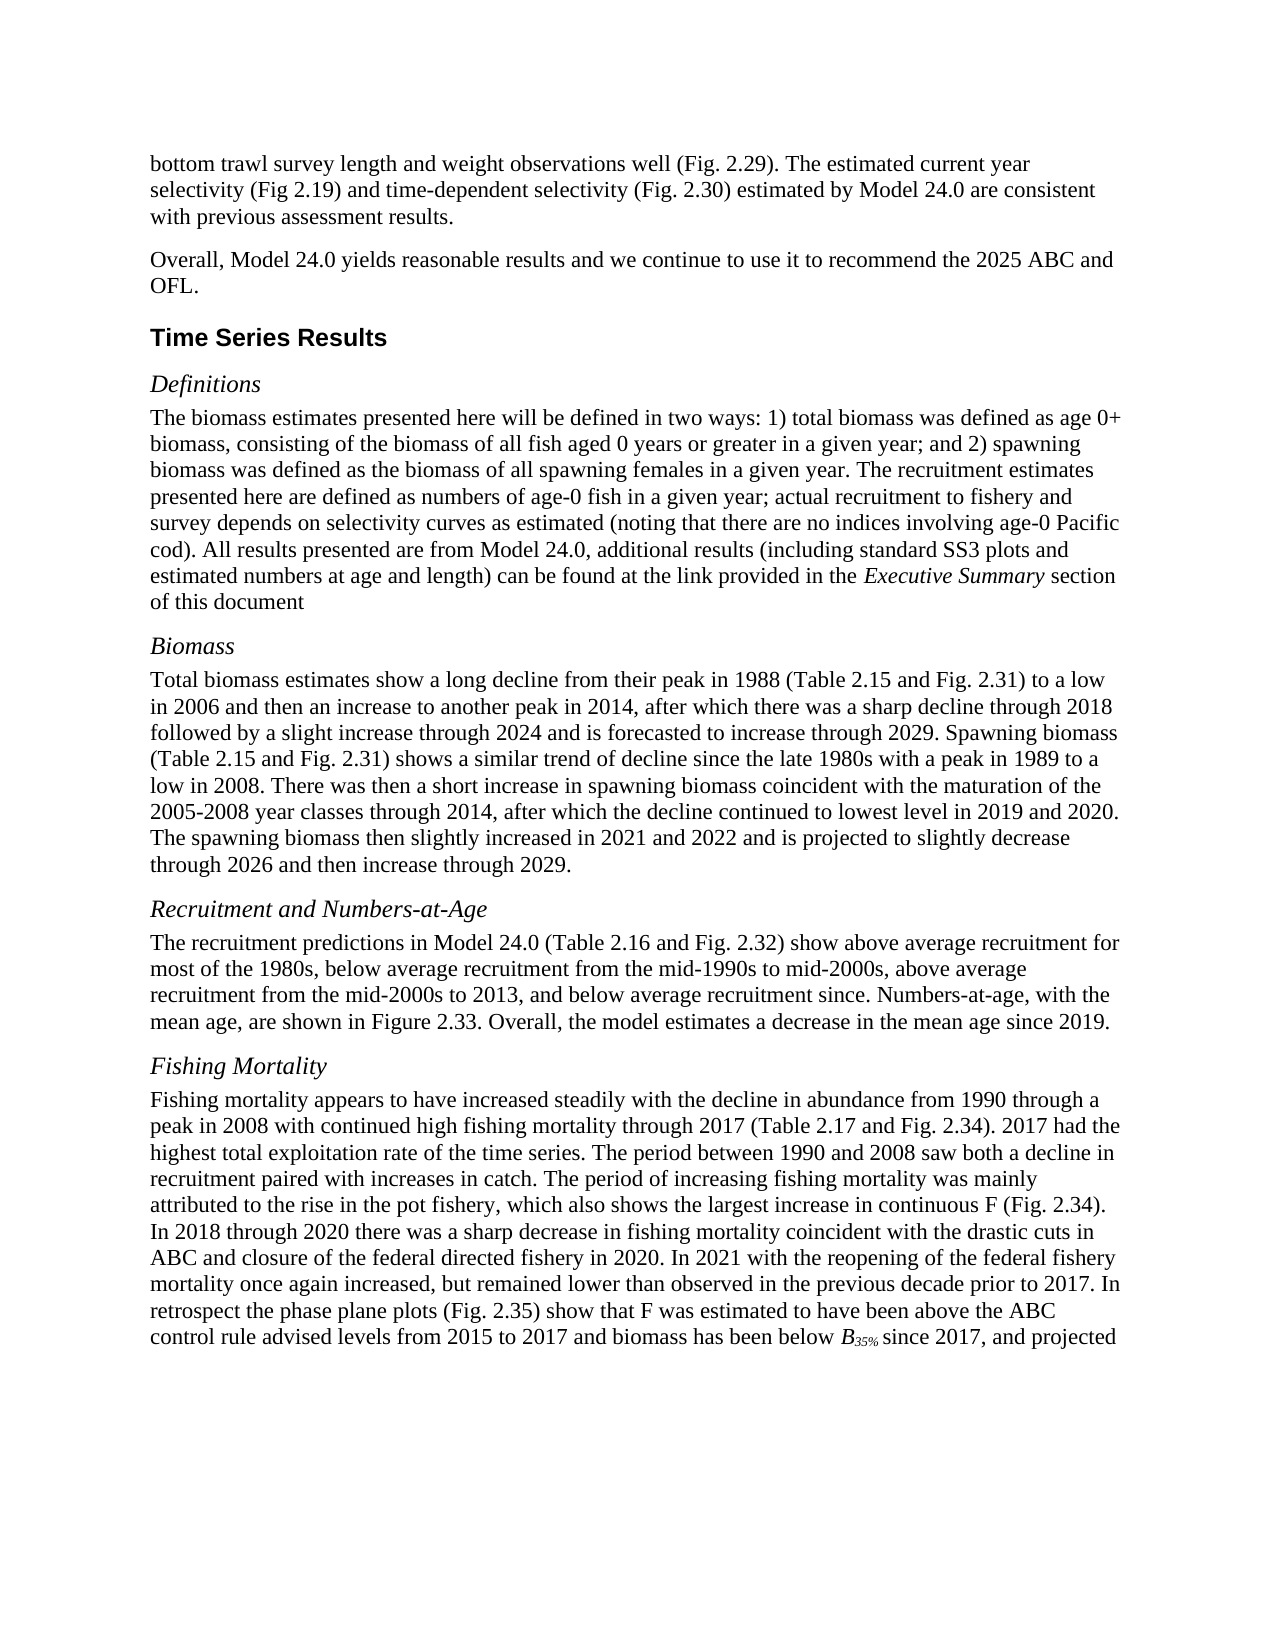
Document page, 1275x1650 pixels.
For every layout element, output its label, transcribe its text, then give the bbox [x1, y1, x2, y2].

text Overall, Model 24.0 yields reasonable results and we continue to use it to recommend the 2025 ABC and OFL. [150, 246, 1125, 298]
text The recruitment predictions in Model 24.0 (Table 2.16 and Fig. 2.32) show above average recruitment for most of the 1980s, below average recruitment from the mid-1990s to mid-2000s, above average recruitment from the mid-2000s to 2013, and below average recruitment since. Numbers-at-age, with the mean age, are shown in Figure 2.33. Overall, the model estimates a decrease in the mean age since 2019. [150, 929, 1125, 1034]
subtitle Time Series Results [150, 323, 1125, 352]
subtitle Biomass [150, 631, 1125, 660]
subtitle Recruitment and Numbers-at-Age [150, 894, 1125, 923]
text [150, 150, 1125, 229]
text Total biomass estimates show a long decline from their peak in 1988 (Table 2.15 and Fig. 2.31) to a low in 2006 and then an increase to another peak in 2014, after which there was a sharp decline through 2018 followed by a slight increase through 2024 and is forecasted to increase through 2029. Spawning biomass (Table 2.15 and Fig. 2.31) shows a similar trend of decline since the late 1980s with a peak in 1989 to a low in 2008. There was then a short increase in spawning biomass coincident with the maturation of the 2005-2008 year classes through 2014, after which the decline continued to lowest level in 2019 and 2020. The spawning biomass then slightly increased in 2021 and 2022 and is projected to slightly decrease through 2026 and then increase through 2029. [150, 666, 1125, 877]
subtitle Fishing Mortality [150, 1051, 1125, 1080]
subtitle Definitions [150, 369, 1125, 398]
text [150, 1086, 1125, 1349]
text The biomass estimates presented here will be defined in two ways: 1) total biomass was defined as age 0+ biomass, consisting of the biomass of all fish aged 0 years or greater in a given year; and 2) spawning biomass was defined as the biomass of all spawning females in a given year. The recruitment estimates presented here are defined as numbers of age-0 fish in a given year; actual recruitment to fishery and survey depends on selectivity curves as estimated (noting that there are no indices involving age-0 Pacific cod). All results presented are from Model 24.0, additional results (including standard SS3 plots and estimated numbers at age and length) can be found at the link provided in the Executive Summary section of this document [150, 404, 1125, 615]
